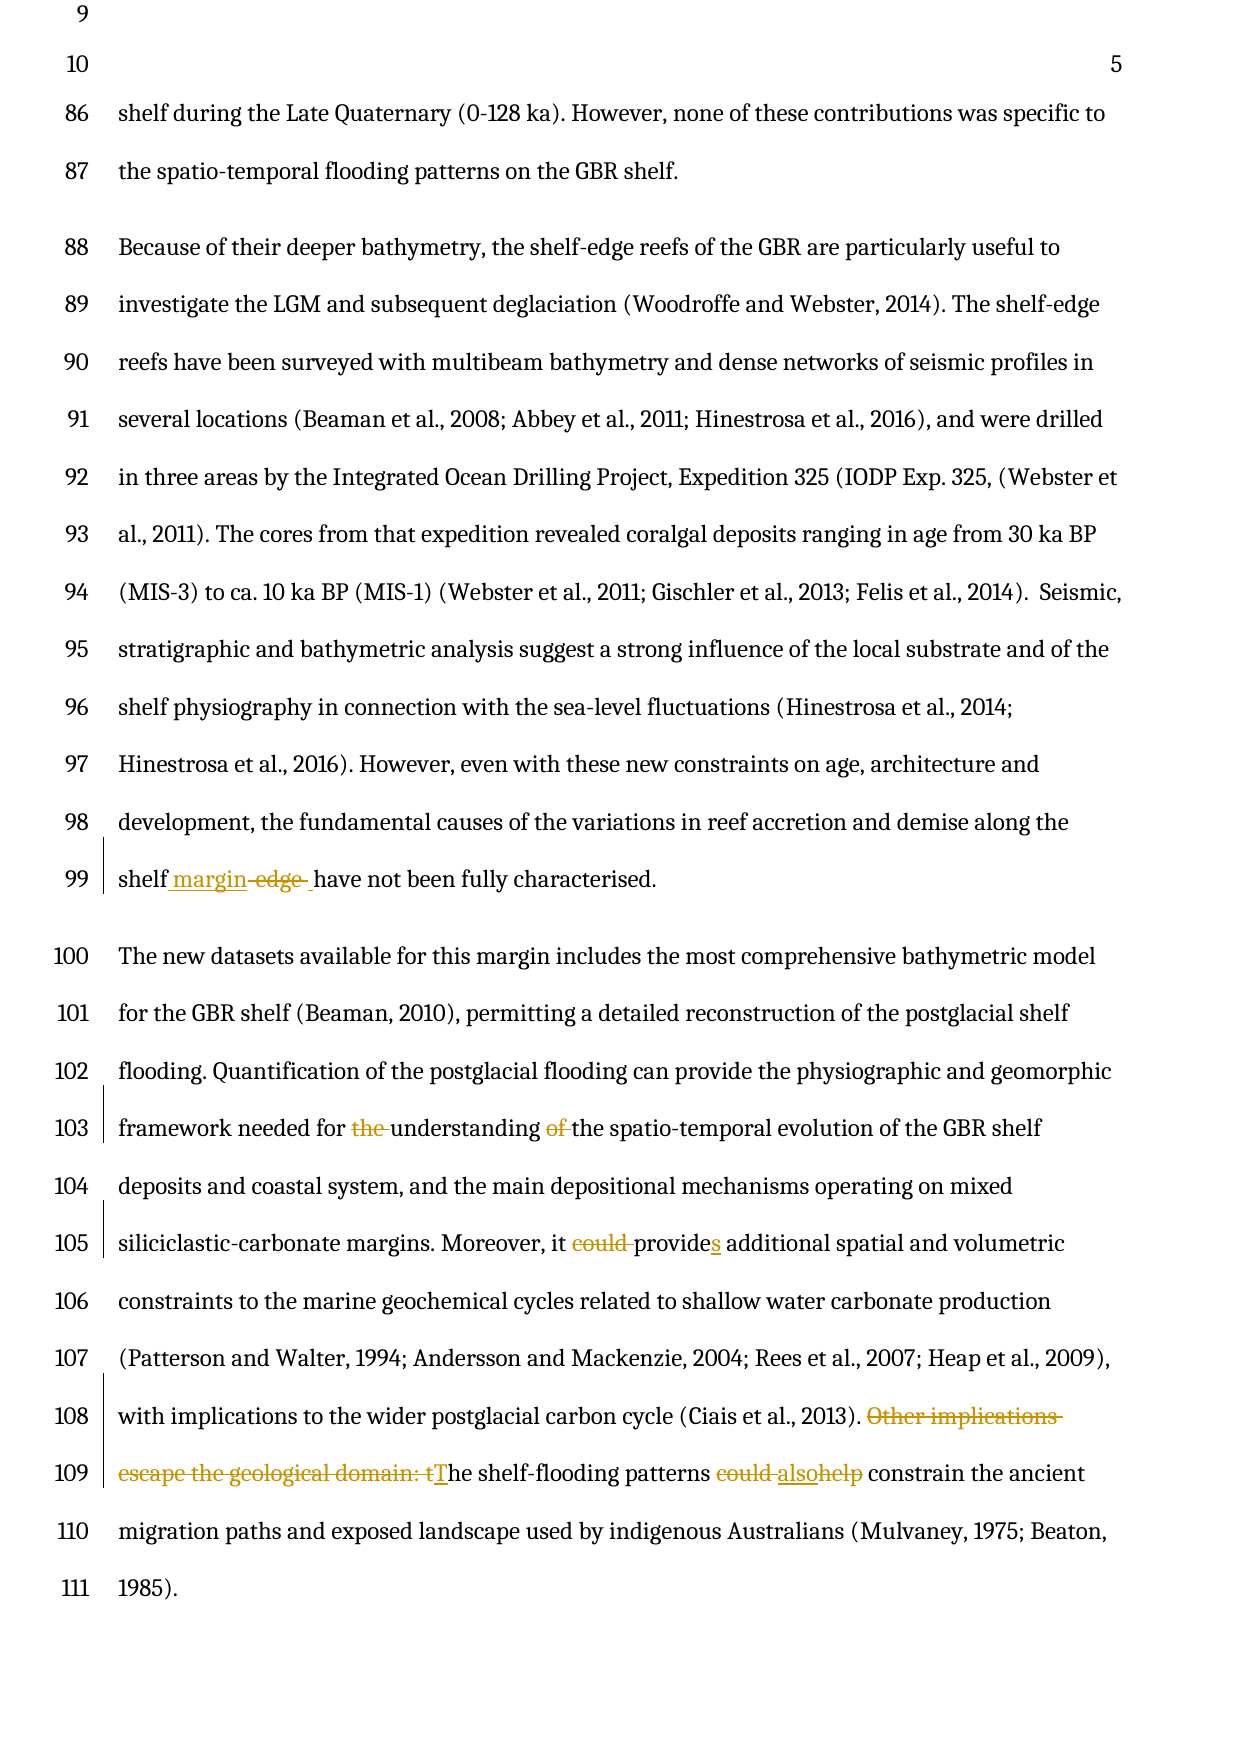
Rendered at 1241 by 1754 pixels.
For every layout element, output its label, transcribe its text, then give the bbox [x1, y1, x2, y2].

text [118, 99, 1122, 185]
text Because of their deeper bathymetry, the shelf-edge reefs of the GBR are particularly useful to investigate the LGM and subsequent deglaciation (Woodroffe and Webster, 2014). The shelf-edge reefs have been surveyed with multibeam bathymetry and dense networks of seismic profiles in several locations (Beaman et al., 2008; Abbey et al., 2011; Hinestrosa et al., 2016), and were drilled in three areas by the Integrated Ocean Drilling Project, Expedition 325 (IODP Exp. 325, (Webster et al., 2011). The cores from that expedition revealed coralgal deposits ranging in age from 30 ka BP (MIS-3) to ca. 10 ka BP (MIS-1) (Webster et al., 2011; Gischler et al., 2013; Felis et al., 2014). Seismic, stratigraphic and bathymetric analysis suggest a strong influence of the local substrate and of the shelf physiography in connection with the sea-level fluctuations (Hinestrosa et al., 2014; Hinestrosa et al., 2016). However, even with these new constraints on age, architecture and development, the fundamental causes of the variations in reef accretion and demise along the shelfhave not been fully characterised. [118, 233, 1122, 894]
text The new datasets available for this margin includes the most comprehensive bathymetric model for the GBR shelf (Beaman, 2010), permitting a detailed reconstruction of the postglacial shelf flooding. Quantification of the postglacial flooding can provide the physiographic and geomorphic framework needed for understanding the spatio-temporal evolution of the GBR shelf deposits and coastal system, and the main depositional mechanisms operating on mixed siliciclastic-carbonate margins. Moreover, it provide additional spatial and volumetric constraints to the marine geochemical cycles related to shallow water carbonate production (Patterson and Walter, 1994; Andersson and Mackenzie, 2004; Rees et al., 2007; Heap et al., 2009), with implications to the wider postglacial carbon cycle (Ciais et al., 2013). he shelf-flooding patterns constrain the ancient migration paths and exposed landscape used by indigenous Australians (Mulvaney, 1975; Beaton, 1985). [118, 942, 1122, 1603]
